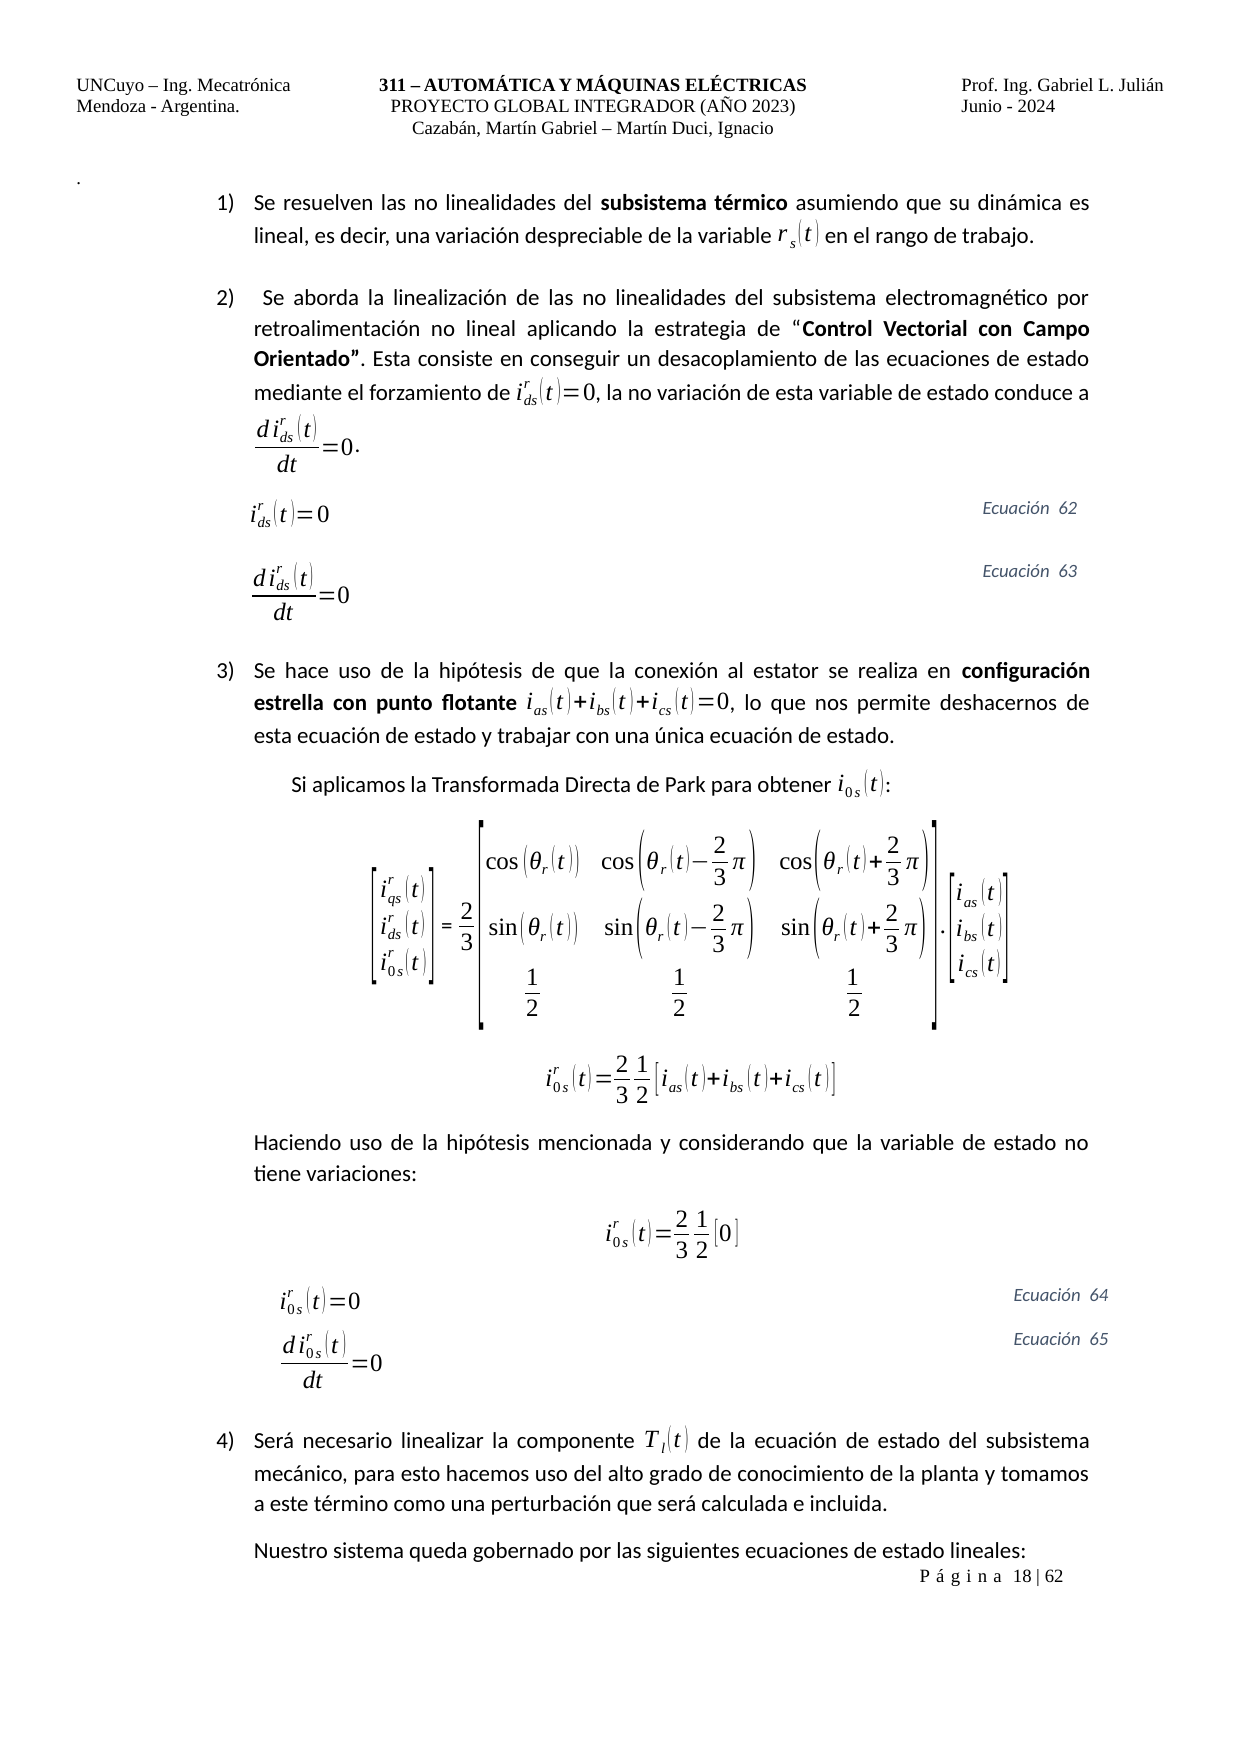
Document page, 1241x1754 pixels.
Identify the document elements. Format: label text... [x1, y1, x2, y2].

table_header Ecuación 64 [659, 1284, 1121, 1327]
table_cell [268, 1327, 659, 1393]
text = [253, 819, 1090, 1032]
table_header [239, 496, 666, 559]
table_cell Ecuación 65 [659, 1327, 1121, 1393]
text Si aplicamos la Transformada Directa de Park para obtener : [253, 768, 1090, 801]
table_header [268, 1284, 659, 1327]
list Será necesario linealizar la componente de la ecuación de estado del subsistema mecánico, para esto hacemos uso del alto grado de conocimiento de la planta y tomamos a este término como una perturbación que será calculada e incluida. [216, 1424, 1090, 1517]
list Se hace uso de la hipótesis de que la conexión al estator se realiza en configuración estrella con punto flotante , lo que nos permite deshacernos de esta ecuación de estado y trabajar con una única ecuación de estado. [216, 656, 1090, 749]
table_cell [239, 559, 666, 626]
list Se aborda la linealización de las no linealidades del subsistema electromagnético por retroalimentación no lineal aplicando la estrategia de “Control Vectorial con Campo Orientado”. Esta consiste en conseguir un desacoplamiento de las ecuaciones de estado mediante el forzamiento de , la no variación de esta variable de estado conduce a . [216, 283, 1090, 477]
text Haciendo uso de la hipótesis mencionada y considerando que la variable de estado no tiene variaciones: [253, 1128, 1090, 1187]
table_cell Ecuación 63 [666, 559, 1090, 626]
text Nuestro sistema queda gobernado por las siguientes ecuaciones de estado lineales: [253, 1536, 1090, 1564]
table_header Ecuación 62 [666, 496, 1090, 559]
list Se resuelven las no linealidades del subsistema térmico asumiendo que su dinámica es lineal, es decir, una variación despreciable de la variable en el rango de trabajo. [216, 188, 1090, 251]
